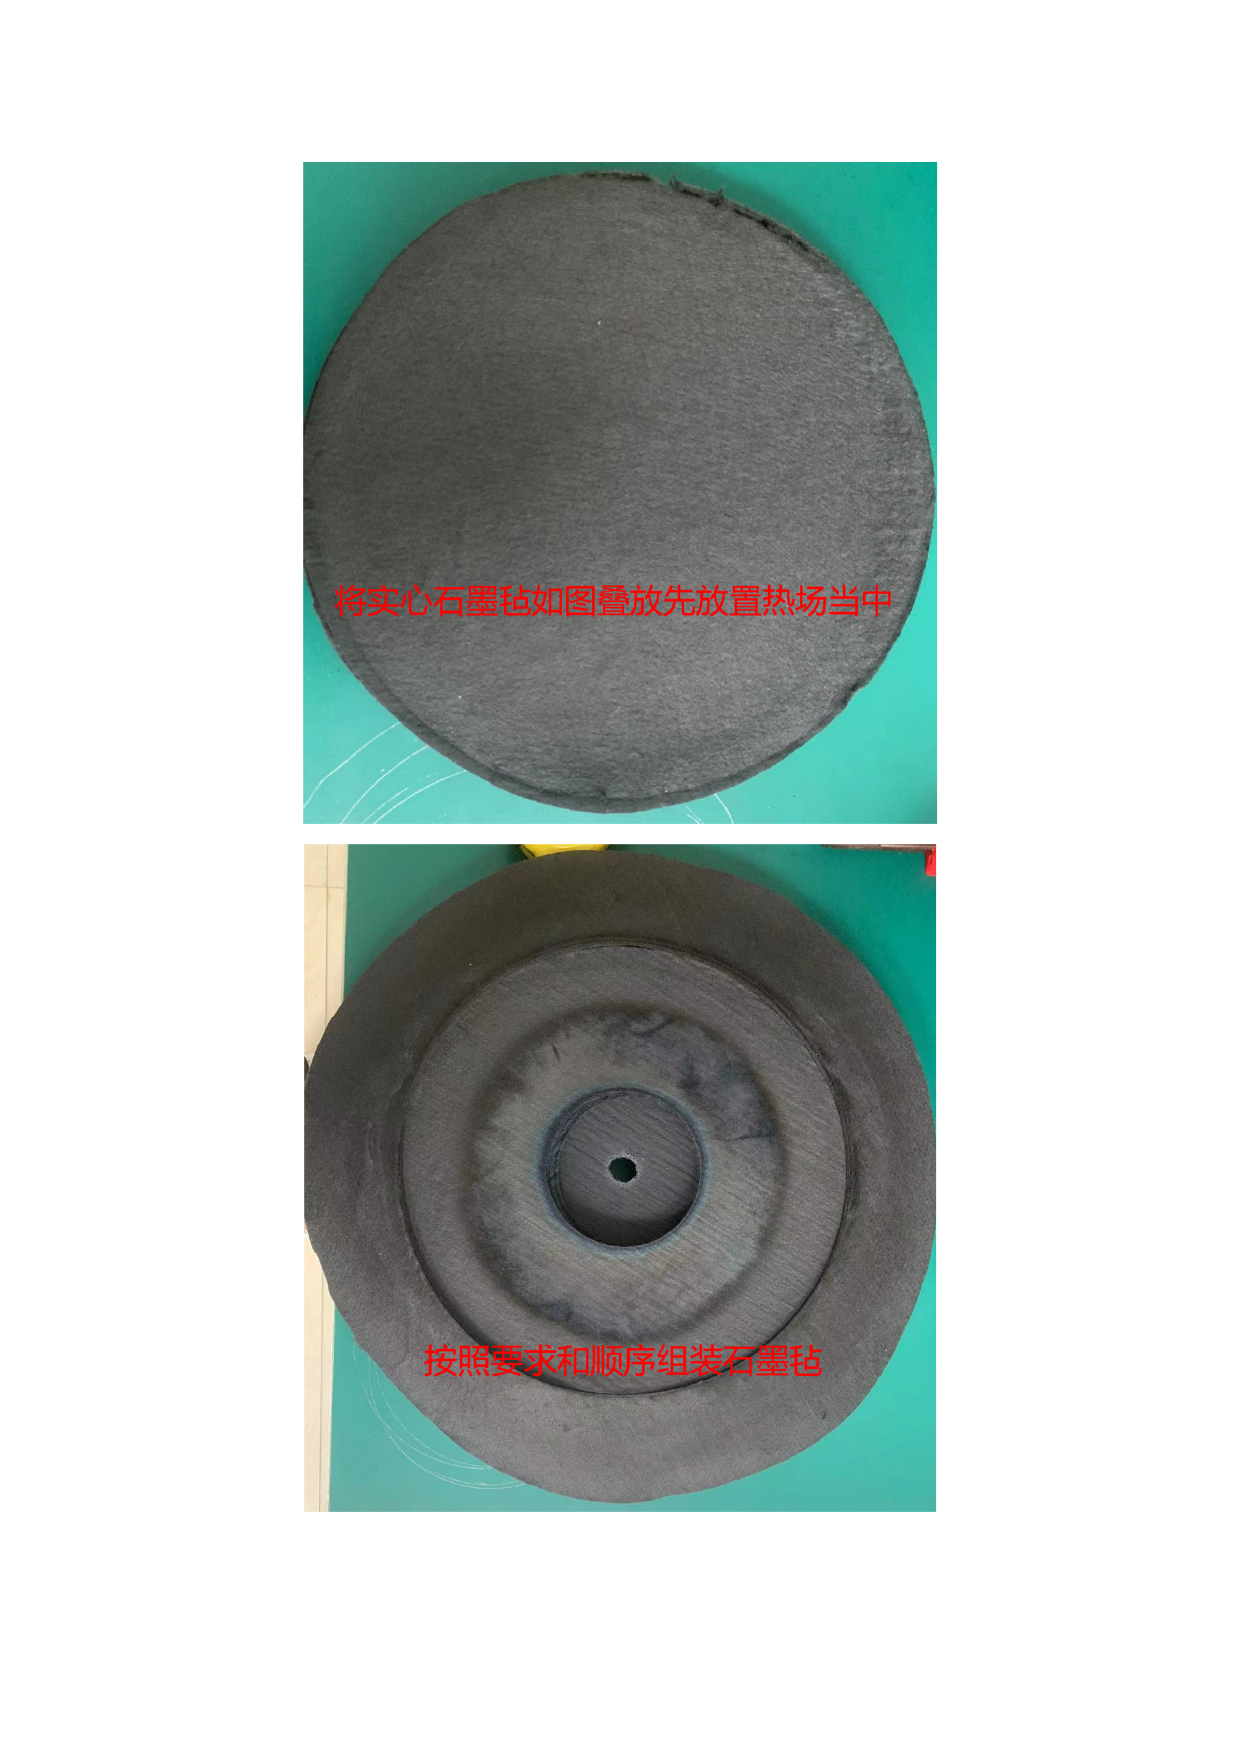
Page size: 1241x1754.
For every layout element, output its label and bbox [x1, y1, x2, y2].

picture [303, 162, 938, 824]
picture [304, 844, 937, 1512]
